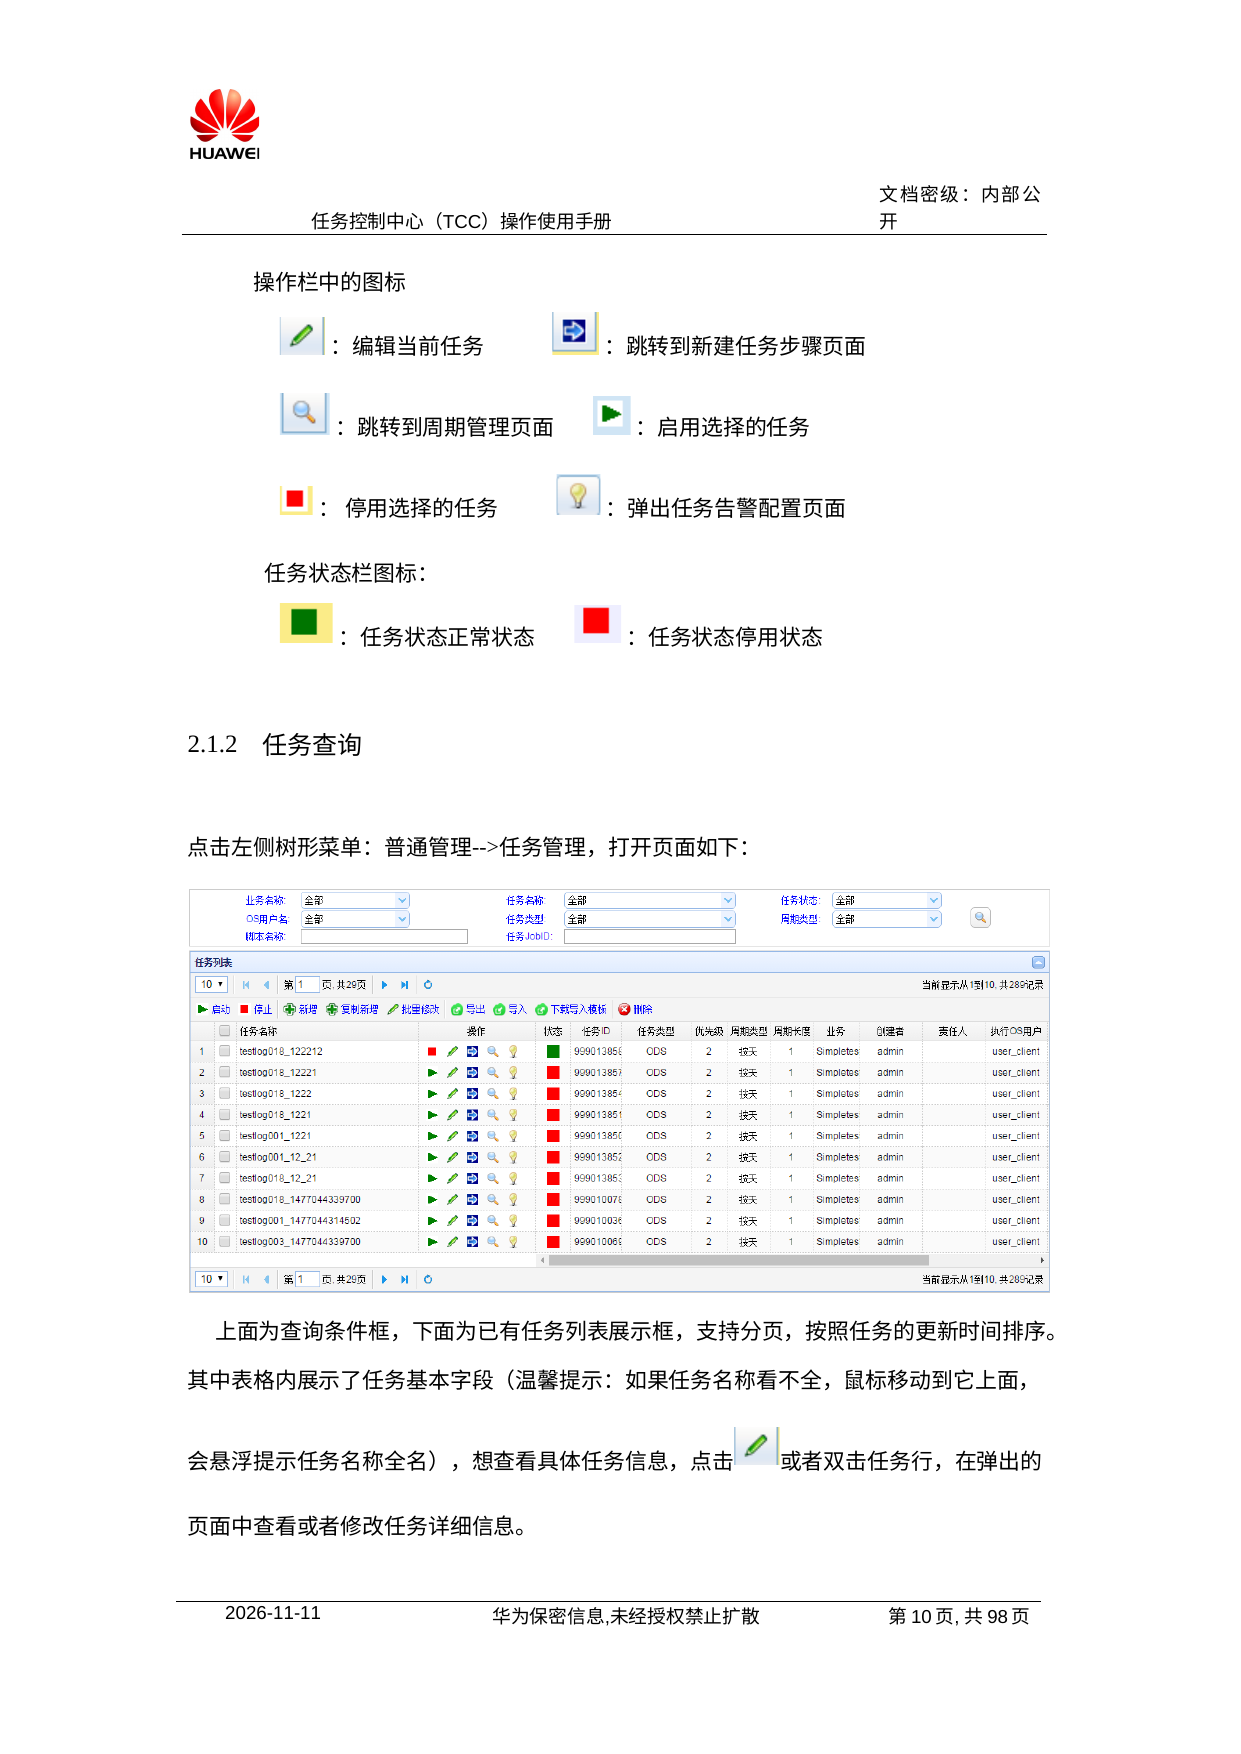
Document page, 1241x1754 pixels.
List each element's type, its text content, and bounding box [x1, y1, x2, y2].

picture [734, 1427, 780, 1465]
text 任务状态栏图标： [187, 555, 1053, 588]
text 点击左侧树形菜单：普通管理-->任务管理，打开页面如下： [187, 830, 1053, 862]
text 操作栏中的图标 [187, 264, 1053, 297]
text 上面为查询条件框，下面为已有任务列表展示框，支持分页，按照任务的更新时间排序。其中表格内展示了任务基本字段（温馨提示：如果任务名称看不全，鼠标移动到它上面，会悬浮提示任务名称全名），想查看具体任务信息，点击或者双击任务行，在弹出的页面中查看或者修改任务详细信息。 [187, 1313, 1053, 1541]
picture [552, 312, 599, 355]
picture [187, 885, 1053, 1294]
picture [556, 474, 601, 515]
list ：任务状态正常状态 ：任务状态停用状态 [269, 603, 1053, 668]
picture [574, 605, 622, 643]
subtitle 任务查询 [187, 711, 1053, 776]
list ：编辑当前任务 ：跳转到新建任务步骤页面 [269, 313, 1053, 378]
picture [190, 89, 260, 159]
list ：跳转到周期管理页面 ：启用选择的任务 [269, 393, 1053, 458]
list ： 停用选择的任务 ：弹出任务告警配置页面 [269, 474, 1053, 539]
picture [279, 603, 333, 643]
picture [279, 486, 313, 515]
picture [279, 317, 325, 355]
picture [593, 396, 631, 435]
picture [279, 393, 330, 435]
